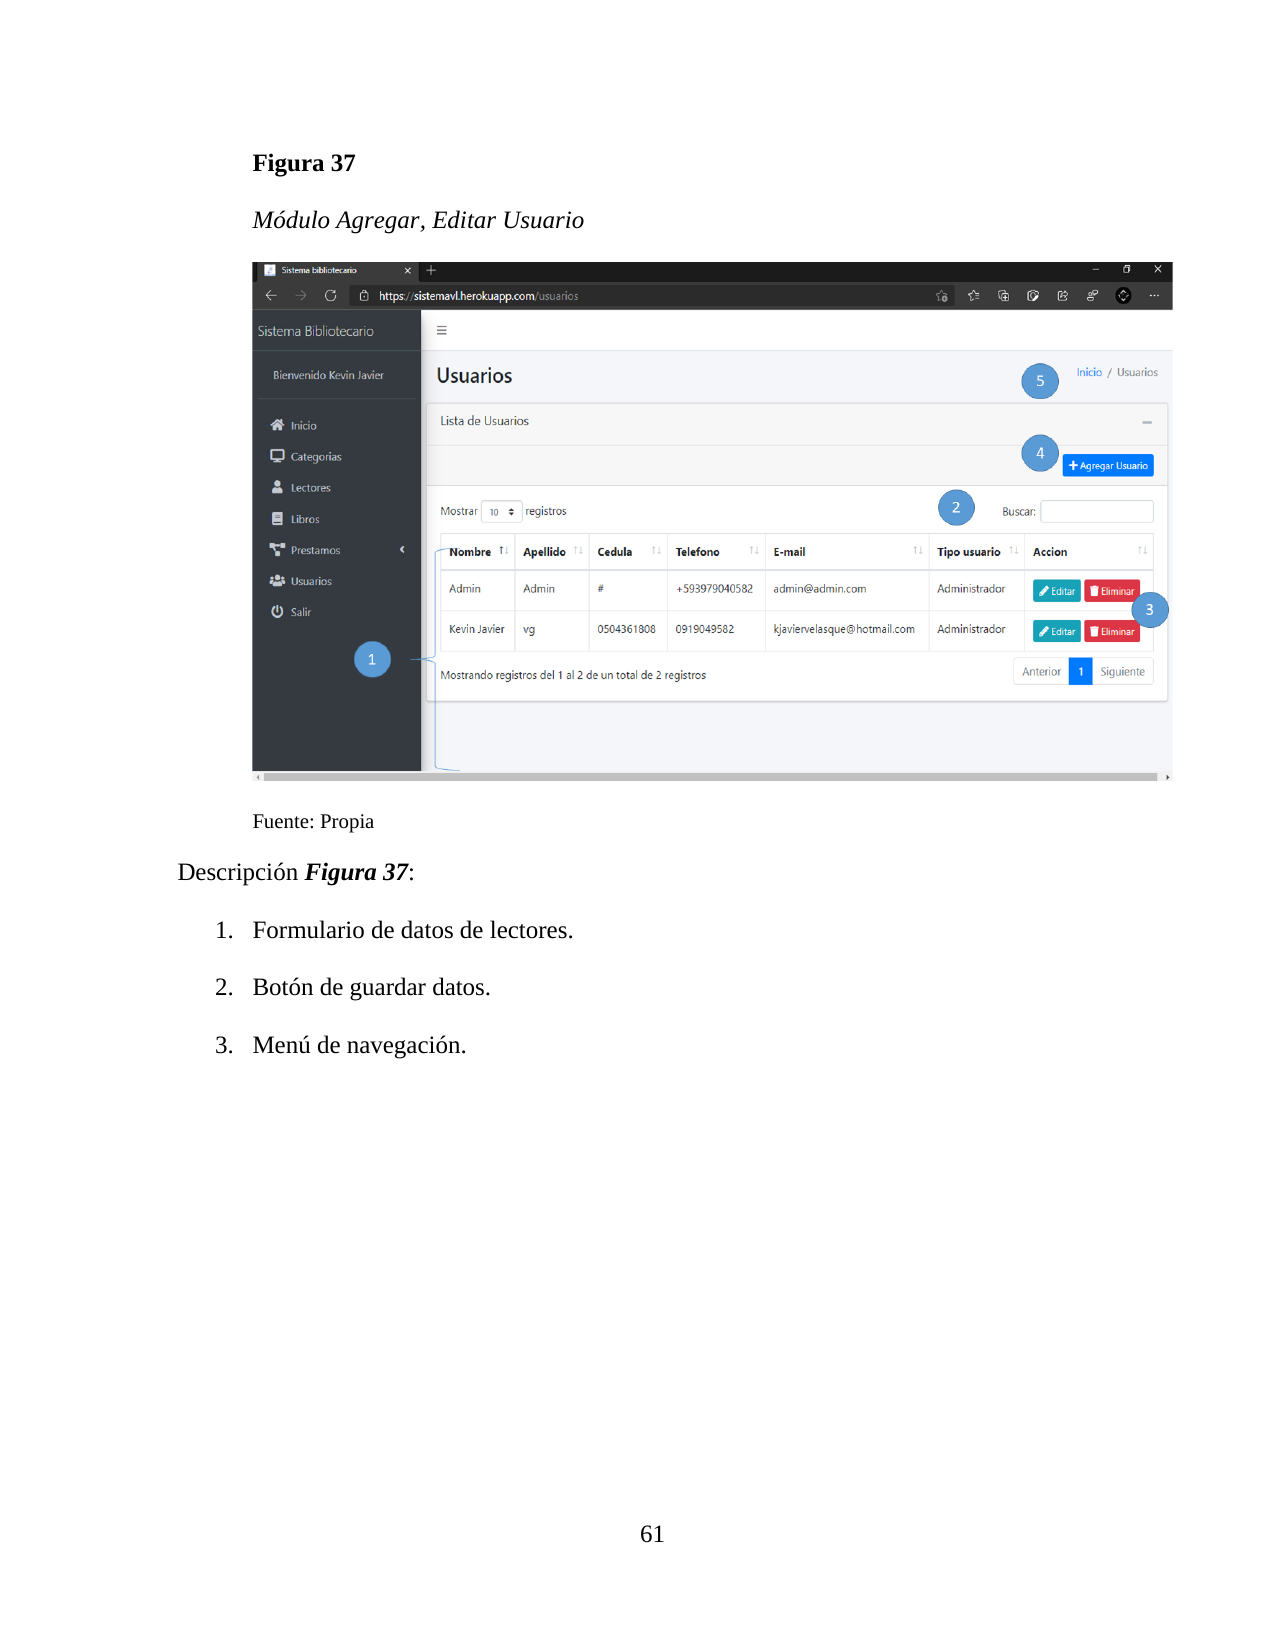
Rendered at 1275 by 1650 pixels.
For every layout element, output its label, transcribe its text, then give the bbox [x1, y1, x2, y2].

text Figura 37 Módulo Agregar, Editar Usuario [252, 148, 1098, 234]
list Menú de navegación. [215, 1030, 1098, 1058]
list Botón de guardar datos. [215, 972, 1098, 1001]
text Fuente: Propia [252, 809, 1098, 833]
picture [252, 262, 1173, 781]
list Formulario de datos de lectores. [215, 915, 1098, 943]
text Descripción Figura 37: [177, 857, 1098, 886]
